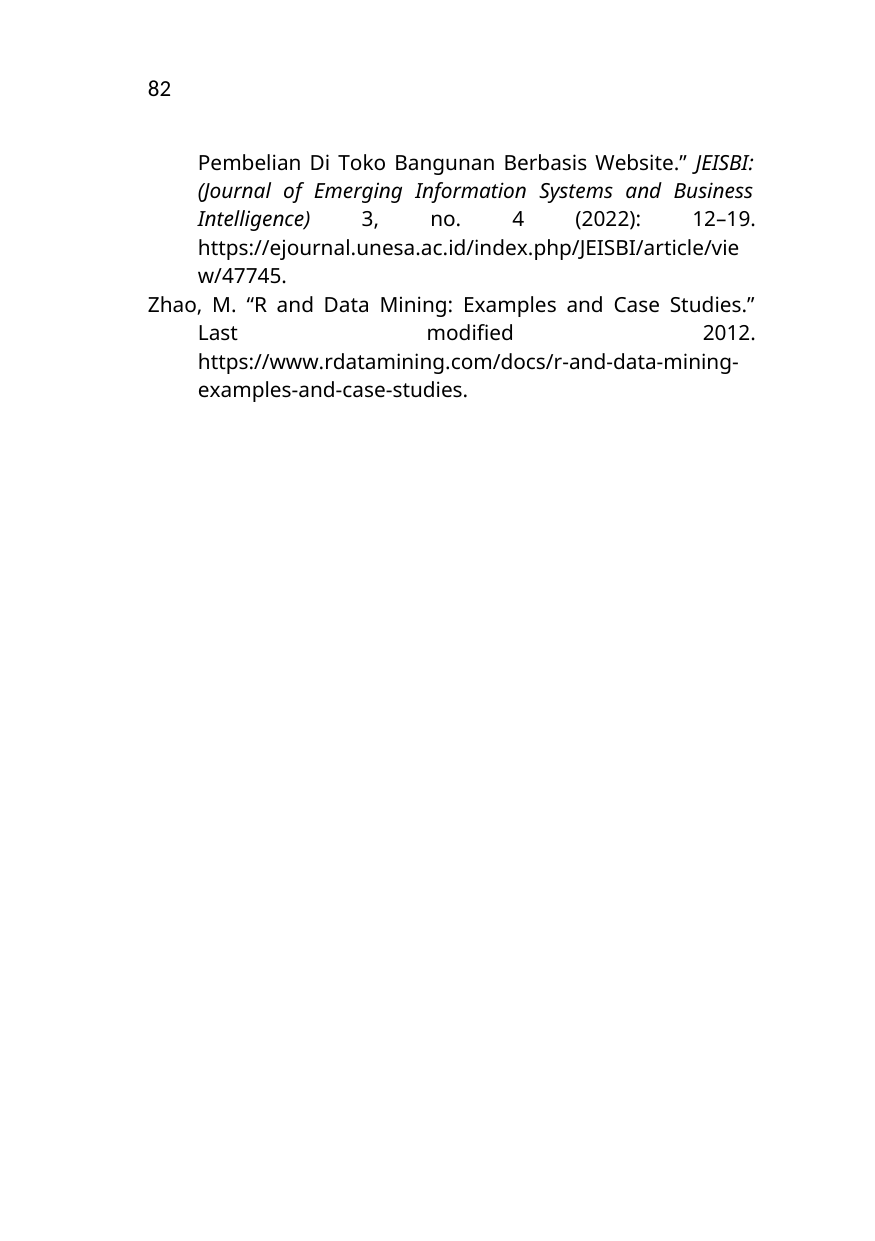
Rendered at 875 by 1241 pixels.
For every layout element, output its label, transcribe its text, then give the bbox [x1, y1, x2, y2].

text Zhao, M. “R and Data Mining: Examples and Case Studies.” Last modified 2012. https://www.rdatamining.com/docs/r-and-data-mining-examples-and-case-studies. [148, 290, 756, 404]
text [148, 148, 756, 290]
